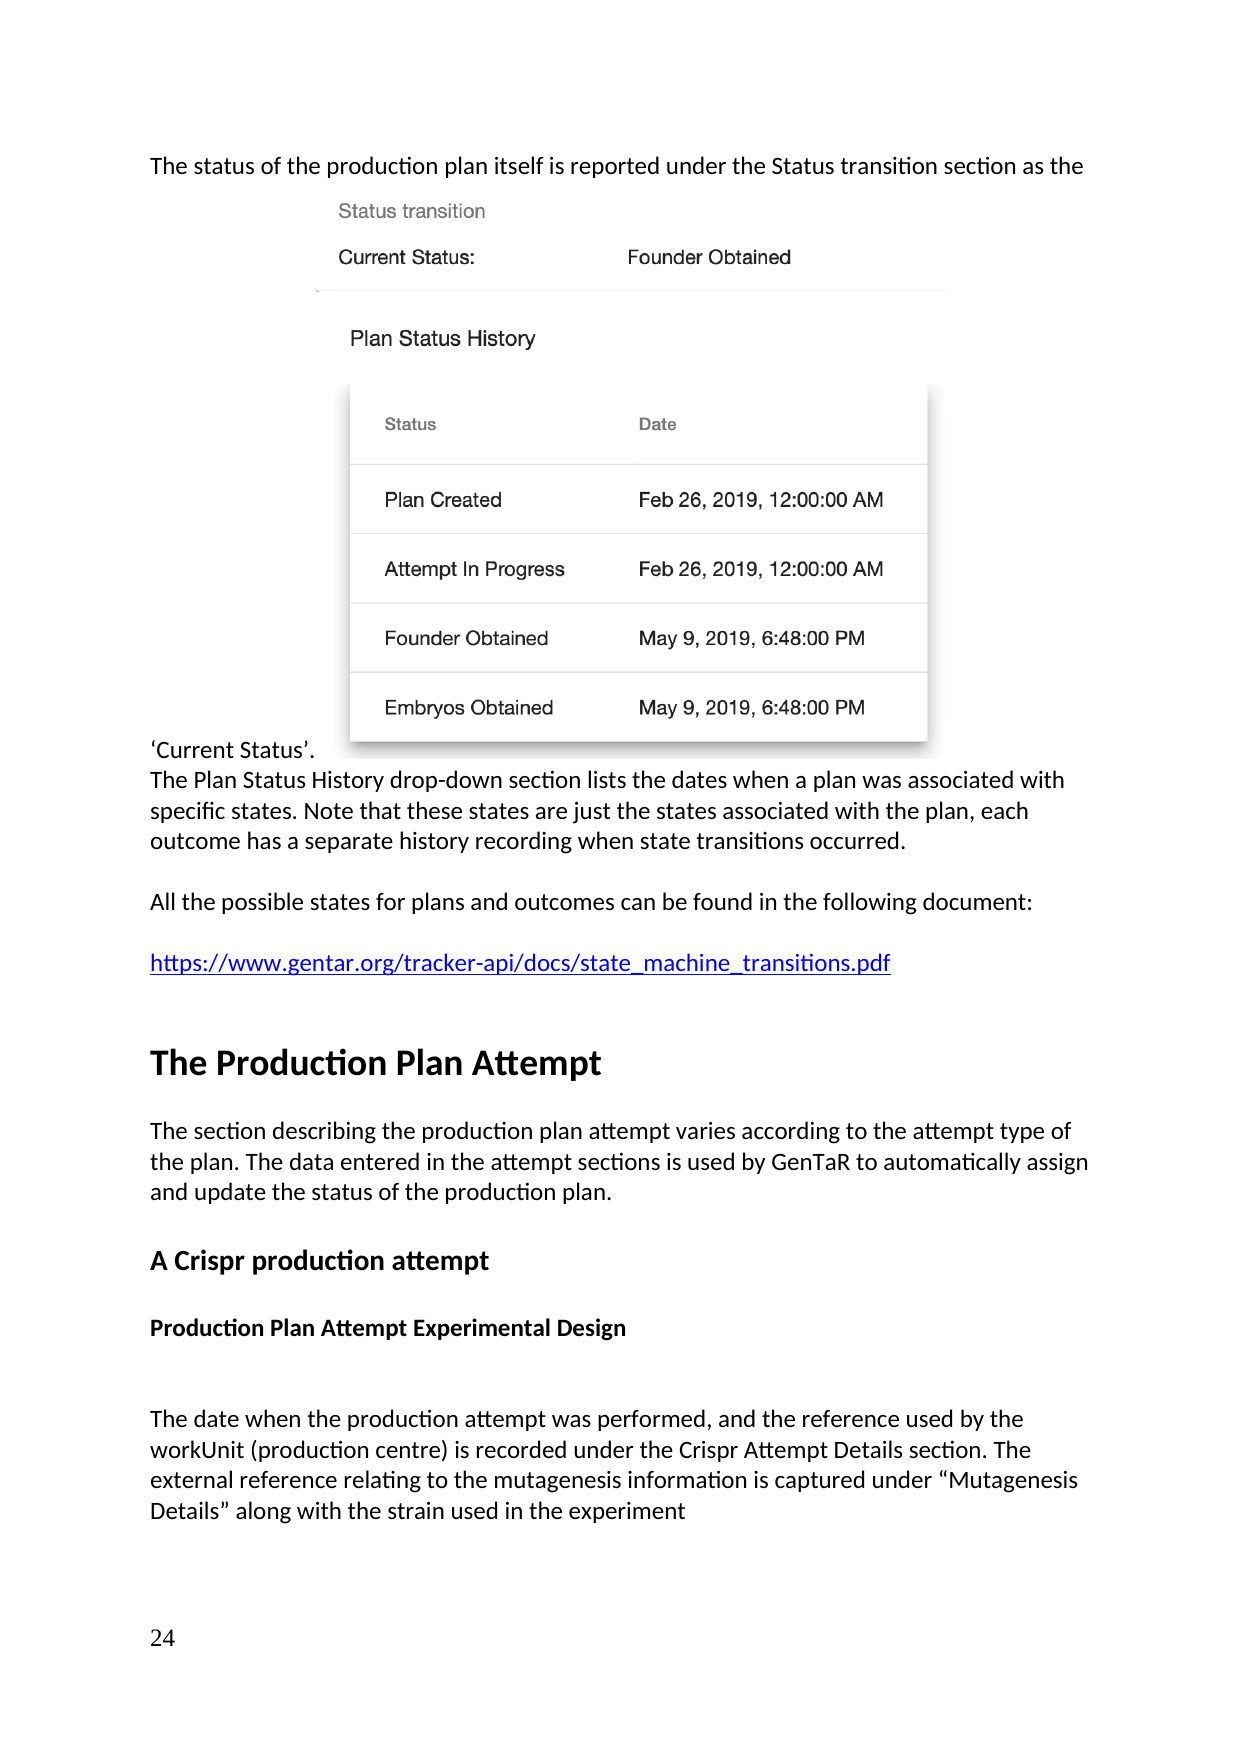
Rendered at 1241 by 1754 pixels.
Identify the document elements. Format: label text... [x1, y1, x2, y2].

text A Crispr production attempt [150, 1242, 1090, 1277]
text The Production Plan Attempt [150, 1039, 1090, 1085]
text https://www.gentar.org/tracker-api/docs/state_machine_transitions.pdf [150, 948, 1090, 978]
picture [315, 180, 945, 759]
text Production Plan Attempt Experimental Design [150, 1312, 1090, 1343]
text The section describing the production plan attempt varies according to the attempt type of the plan. The data entered in the attempt sections is used by GenTaR to automatically assign and update the status of the production plan. [150, 1116, 1090, 1207]
text The date when the production attempt was performed, and the reference used by the workUnit (production centre) is recorded under the Crispr Attempt Details section. The external reference relating to the mutagenesis information is captured under “Mutagenesis Details” along with the strain used in the experiment [150, 1404, 1090, 1526]
text The Plan Status History drop-down section lists the dates when a plan was associated with specific states. Note that these states are just the states associated with the plan, each outcome has a separate history recording when state transitions occurred. [150, 764, 1090, 856]
text All the possible states for plans and outcomes can be found in the following document: [150, 887, 1090, 917]
